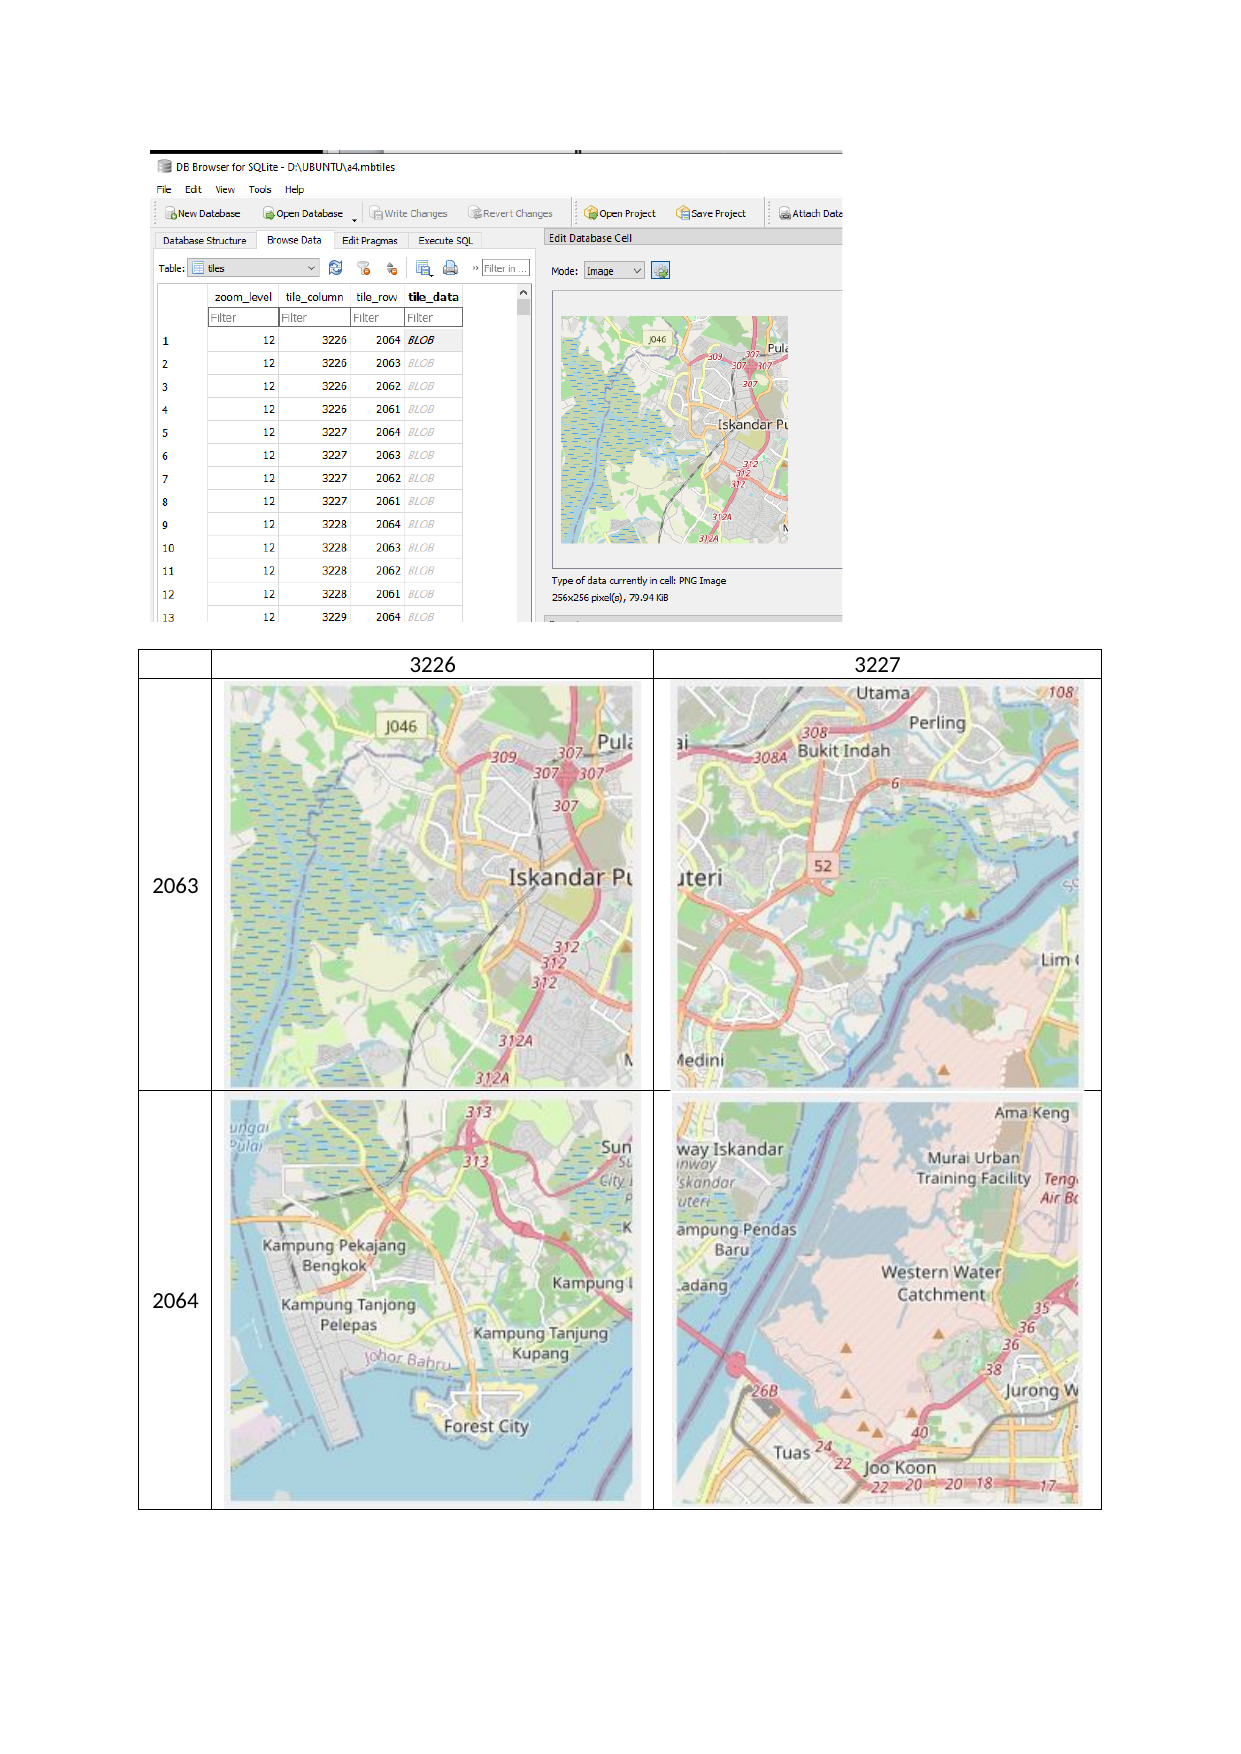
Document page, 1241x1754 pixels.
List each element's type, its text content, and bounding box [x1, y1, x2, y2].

table_cell 2064 [139, 1091, 211, 1508]
picture [150, 150, 843, 622]
table_header 3226 [212, 650, 653, 678]
picture [223, 1091, 642, 1509]
table_cell [1085, 679, 1101, 1090]
table_header [139, 650, 211, 678]
picture [671, 1093, 1083, 1507]
table_cell [212, 1091, 223, 1508]
picture [223, 681, 642, 1089]
table_cell [654, 1091, 1101, 1508]
table_cell [642, 1091, 653, 1508]
table_cell [654, 679, 670, 1090]
table_header 3227 [654, 650, 1101, 678]
table_cell [212, 679, 653, 1090]
table_cell 2063 [139, 679, 211, 1090]
picture [670, 679, 1085, 1091]
